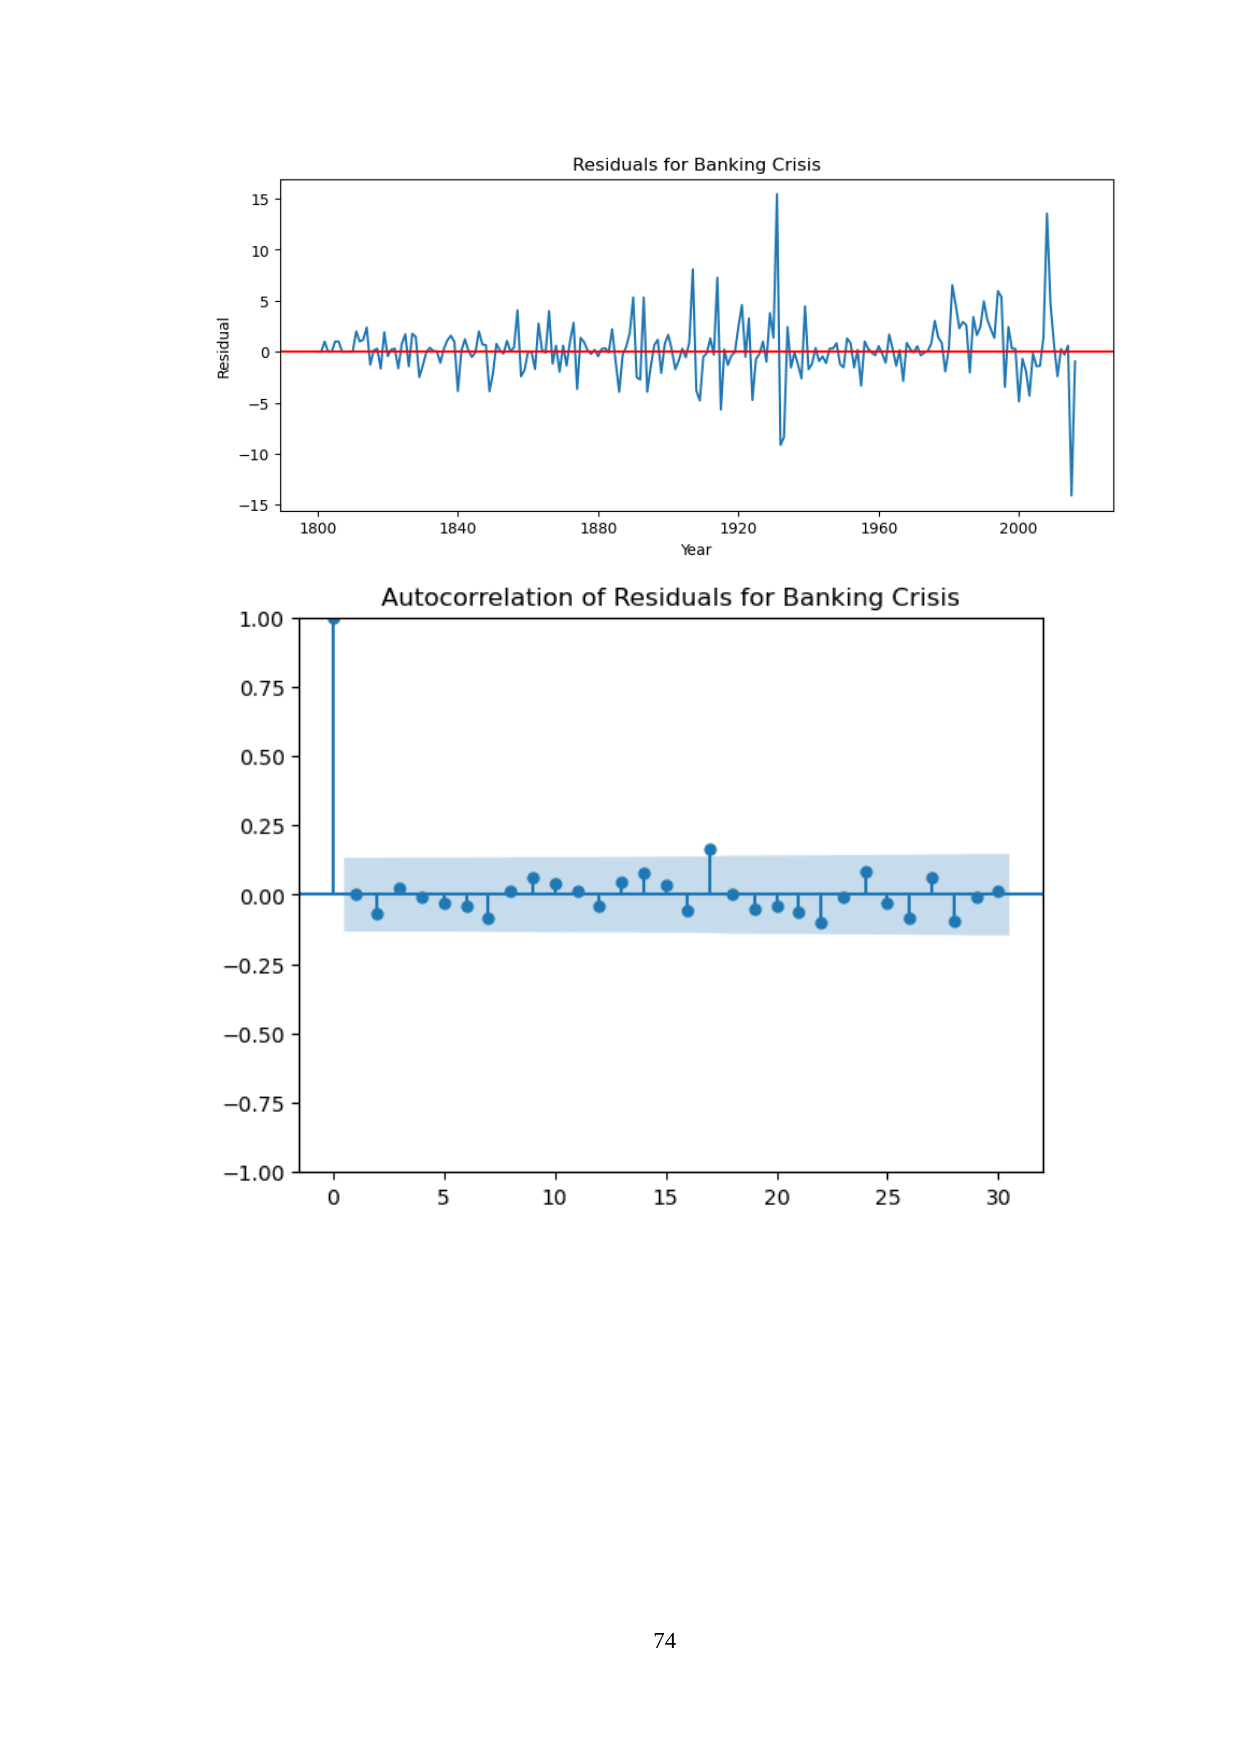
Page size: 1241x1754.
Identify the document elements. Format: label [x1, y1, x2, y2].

picture [206, 147, 1123, 568]
picture [206, 573, 1058, 1223]
